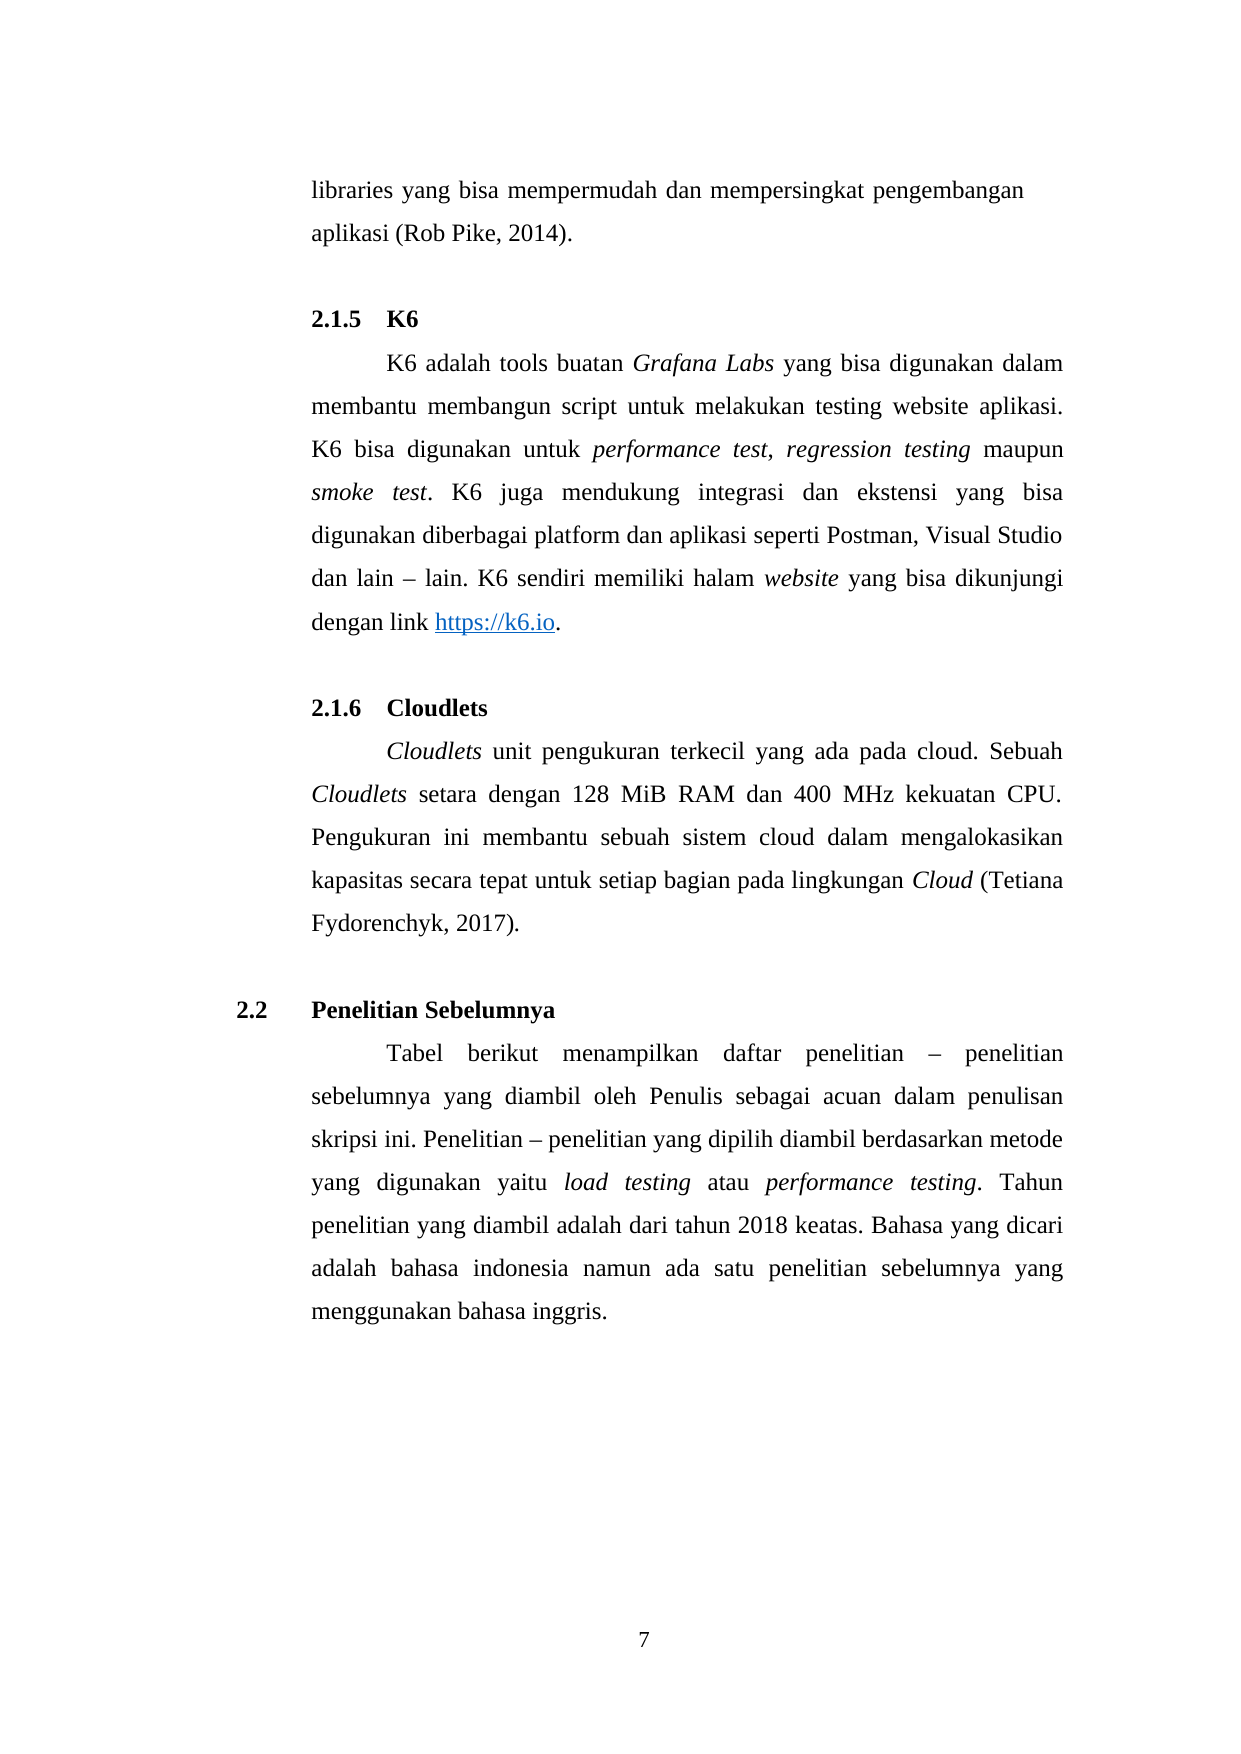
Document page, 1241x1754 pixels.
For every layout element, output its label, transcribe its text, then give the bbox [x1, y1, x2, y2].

subtitle K6 [311, 304, 1090, 333]
subtitle Penelitian Sebelumnya [236, 995, 1090, 1023]
text Tabel berikut menampilkan daftar penelitian – penelitian sebelumnya yang diambil oleh Penulis sebagai acuan dalam penulisan skripsi ini. Penelitian – penelitian yang dipilih diambil berdasarkan metode yang digunakan yaitu load testing atau performance testing. Tahun penelitian yang diambil adalah dari tahun 2018 keatas. Bahasa yang dicari adalah bahasa indonesia namun ada satu penelitian sebelumnya yang menggunakan bahasa inggris. [311, 1038, 1064, 1325]
text libraries yang bisa mempermudah dan mempersingkat pengembangan aplikasi (Rob Pike, 2014). [311, 175, 1090, 247]
subtitle Cloudlets [311, 693, 1090, 722]
text K6 adalah tools buatan Grafana Labs yang bisa digunakan dalam membantu membangun script untuk melakukan testing website aplikasi. K6 bisa digunakan untuk performance test, regression testing maupun smoke test. K6 juga mendukung integrasi dan ekstensi yang bisa digunakan diberbagai platform dan aplikasi seperti Postman, Visual Studio dan lain – lain. K6 sendiri memiliki halam website yang bisa dikunjungi dengan link https://k6.io. [311, 348, 1063, 635]
text Cloudlets unit pengukuran terkecil yang ada pada cloud. Sebuah Cloudlets setara dengan 128 MiB RAM dan 400 MHz kekuatan CPU. Pengukuran ini membantu sebuah sistem cloud dalam mengalokasikan kapasitas secara tepat untuk setiap bagian pada lingkungan Cloud (Tetiana Fydorenchyk, 2017). [311, 736, 1063, 937]
